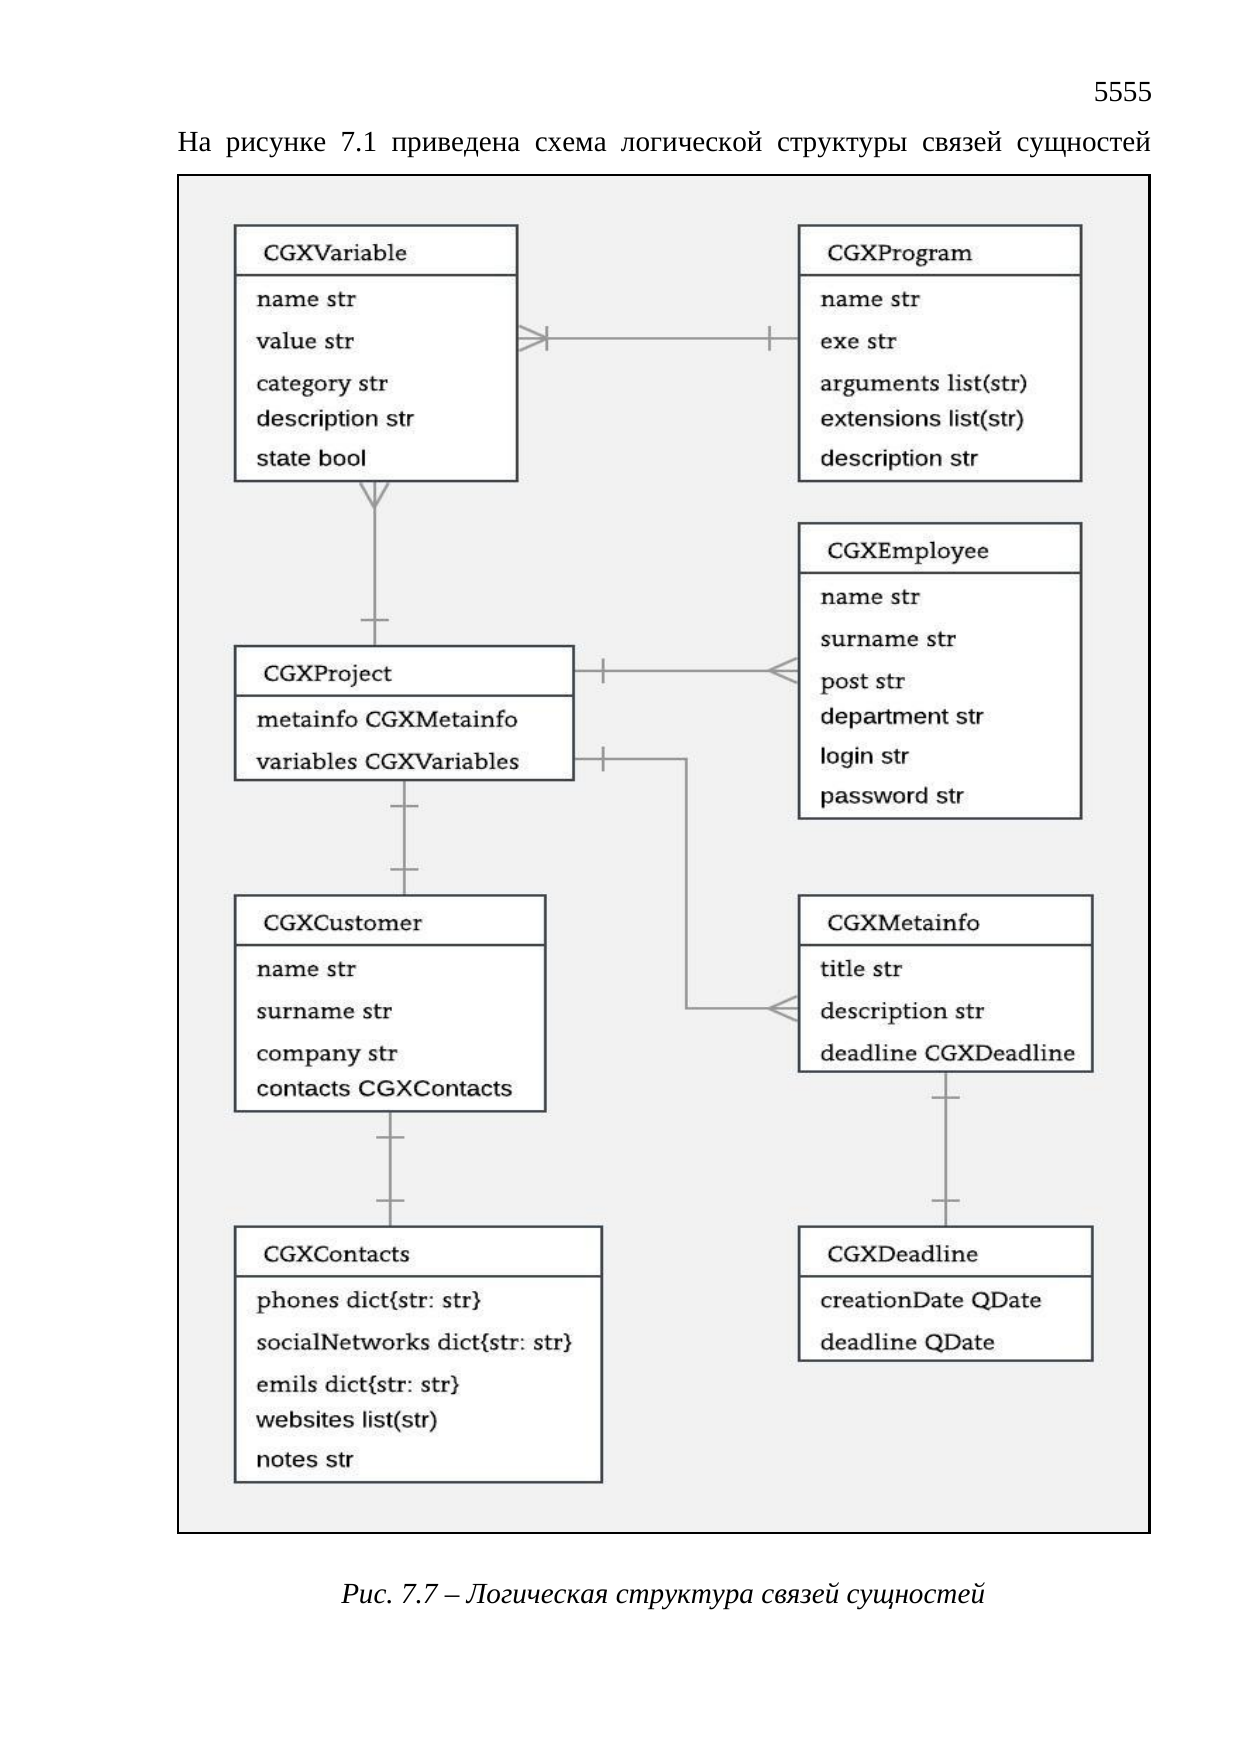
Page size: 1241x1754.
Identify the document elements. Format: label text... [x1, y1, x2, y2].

picture [179, 176, 1148, 1532]
